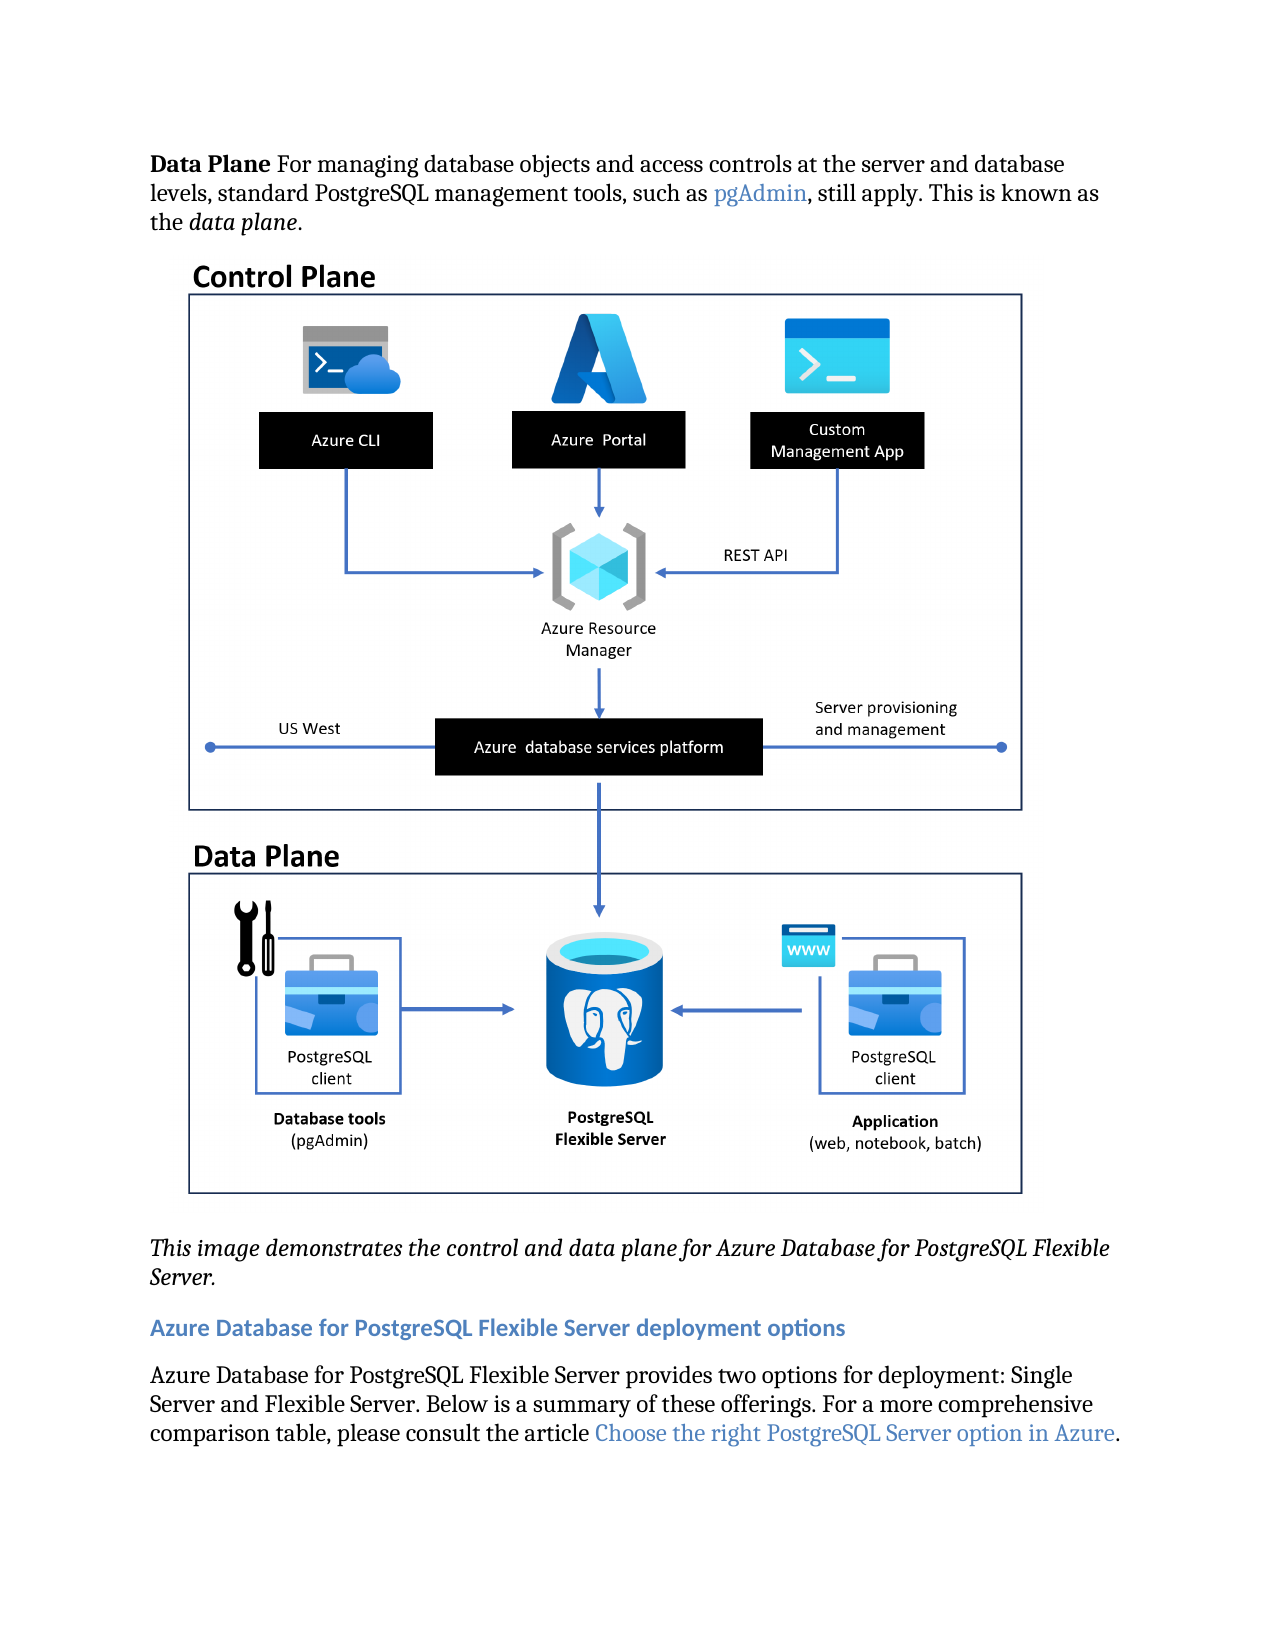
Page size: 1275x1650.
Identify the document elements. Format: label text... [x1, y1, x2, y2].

text Data Plane For managing database objects and access controls at the server and database levels, standard PostgreSQL management tools, such as pgAdmin, still apply. This is known as the data plane. [150, 150, 1125, 236]
text Azure Database for PostgreSQL Flexible Server provides two options for deployment: Single Server and Flexible Server. Below is a summary of these offerings. For a more comprehensive comparison table, please consult the article Choose the right PostgreSQL Server option in Azure. [150, 1361, 1125, 1448]
subtitle Azure Database for PostgreSQL Flexible Server deployment options [150, 1312, 1125, 1343]
text This image demonstrates the control and data plane for Azure Database for PostgreSQL Flexible Server. [150, 1234, 1125, 1291]
picture [168, 255, 1044, 1213]
